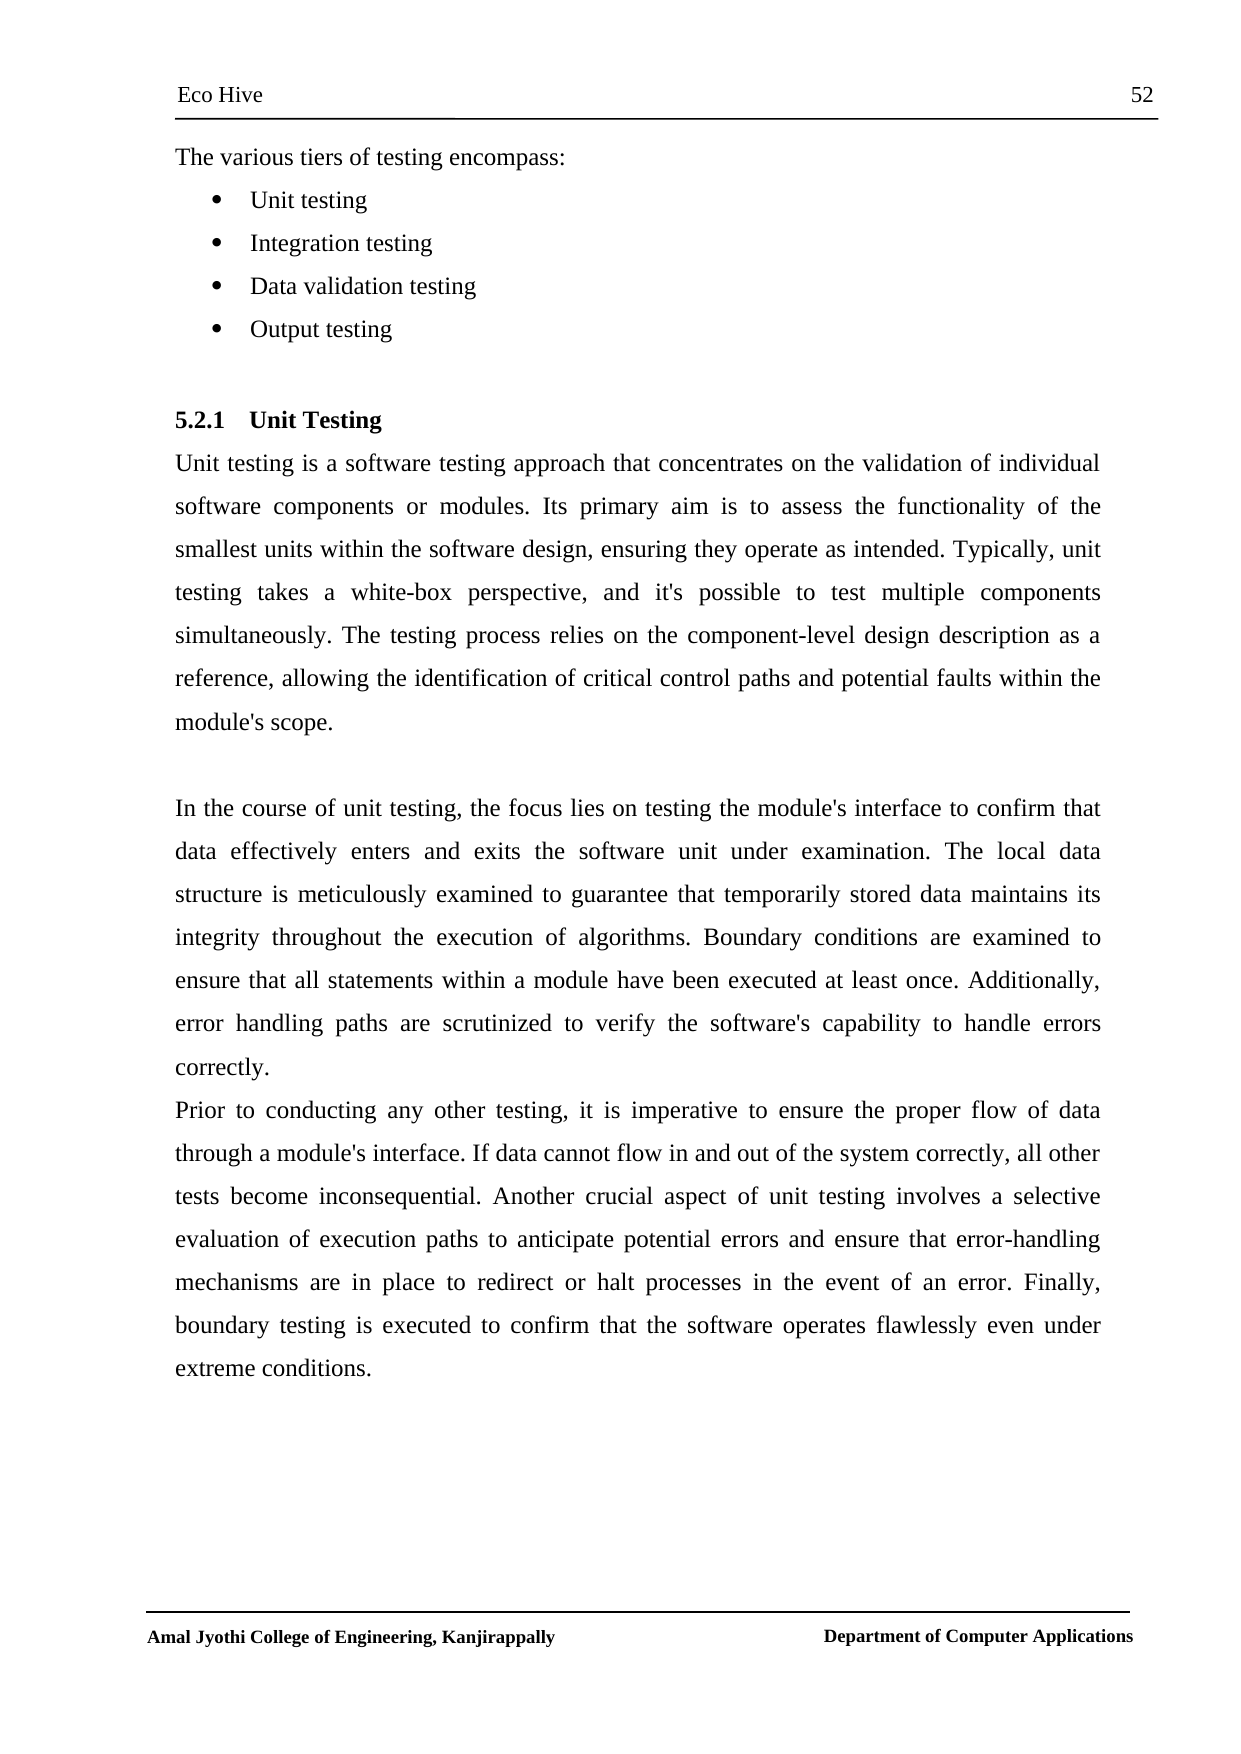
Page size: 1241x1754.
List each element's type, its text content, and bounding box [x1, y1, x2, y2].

text Prior to conducting any other testing, it is imperative to ensure the proper flow of data through a module's interface. If data cannot flow in and out of the system correctly, all other tests become inconsequential. Another crucial aspect of unit testing involves a selective evaluation of execution paths to anticipate potential errors and ensure that error-handling mechanisms are in place to redirect or halt processes in the event of an error. Finally, boundary testing is executed to confirm that the software operates flawlessly even under extreme conditions. [175, 1095, 1102, 1382]
list Integration testing [212, 228, 1102, 257]
text Unit testing is a software testing approach that concentrates on the validation of individual software components or modules. Its primary aim is to assess the functionality of the smallest units within the software design, ensuring they operate as intended. Typically, unit testing takes a white-box perspective, and it's possible to test multiple components simultaneously. The testing process relies on the component-level design description as a reference, allowing the identification of critical control paths and potential faults within the module's scope. [175, 448, 1102, 735]
text The various tiers of testing encompass: [175, 142, 1102, 170]
subtitle Unit Testing [175, 405, 1102, 433]
list Data validation testing [212, 271, 1102, 300]
text In the course of unit testing, the focus lies on testing the module's interface to confirm that data effectively enters and exits the software unit under examination. The local data structure is meticulously examined to guarantee that temporarily stored data maintains its integrity throughout the execution of algorithms. Boundary conditions are examined to ensure that all statements within a module have been executed at least once. Additionally, error handling paths are scrutinized to verify the software's capability to handle errors correctly. [175, 793, 1102, 1080]
list Output testing [212, 314, 1102, 343]
list Unit testing [212, 185, 1102, 213]
